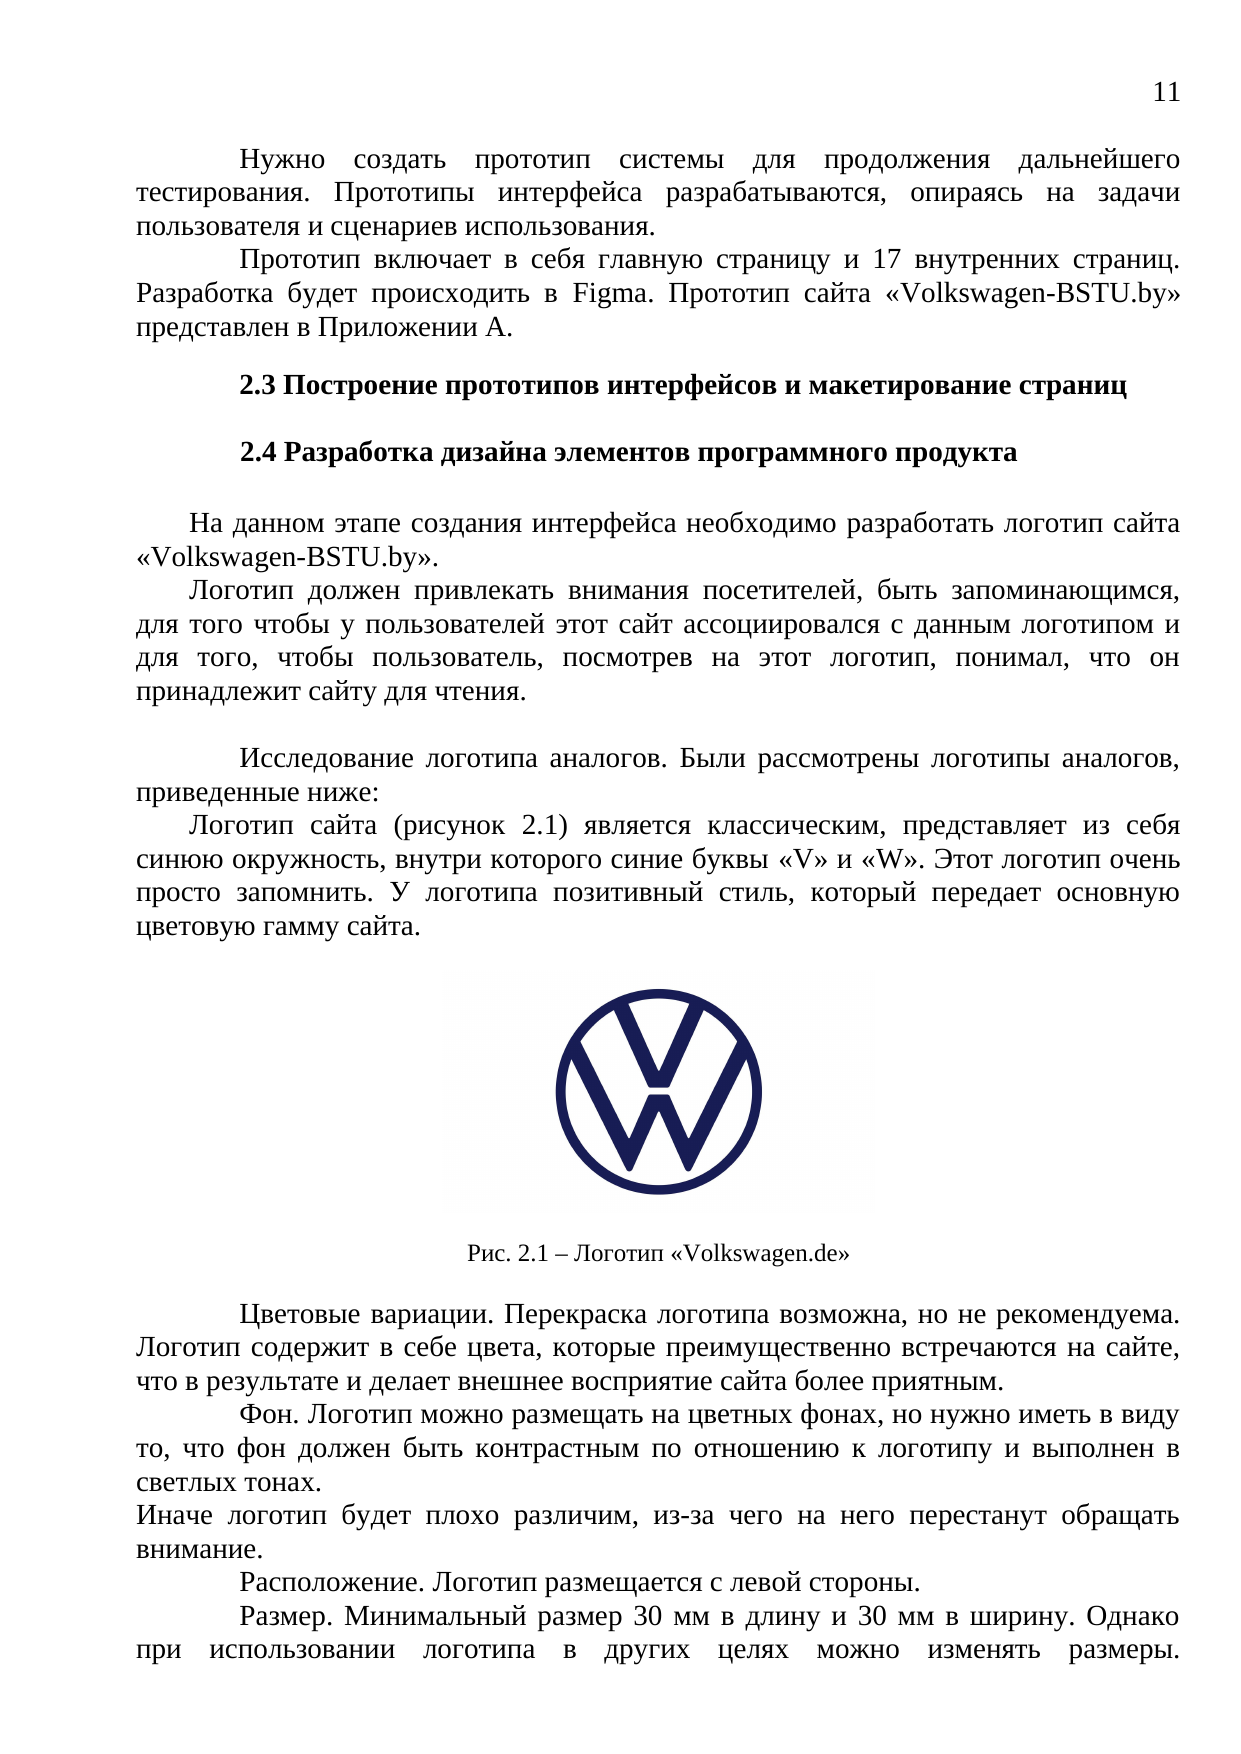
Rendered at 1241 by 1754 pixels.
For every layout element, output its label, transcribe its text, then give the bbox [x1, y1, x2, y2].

text Фон. Логотип можно размещать на цветных фонах, но нужно иметь в виду то, что фон должен быть контрастным по отношению к логотипу и выполнен в светлых тонах. [136, 1397, 1181, 1497]
text Прототип включает в себя главную страницу и 17 внутренних страниц. Разработка будет происходить в Figma. Прототип сайта «Volkswagen-BSTU.by» представлен в Приложении А. [136, 242, 1181, 342]
text 2.4 Разработка дизайна элементов программного продукта [211, 434, 1181, 468]
subtitle 2.3 Построение прототипов интерфейсов и макетирование страниц [136, 367, 1181, 401]
text Логотип должен привлекать внимания посетителей, быть запоминающимся, для того чтобы у пользователей этот сайт ассоциировался с данным логотипом и для того, чтобы пользователь, посмотрев на этот логотип, понимал, что он принадлежит сайту для чтения. [136, 572, 1181, 707]
text Логотип сайта (рисунок 2.1) является классическим, представляет из себя cинюю окружность, внутри которого синие буквы «V» и «W». Этот логотип очень просто запомнить. У логотипа позитивный стиль, который передает основную цветовую гамму сайта. [136, 807, 1181, 941]
text Расположение. Логотип размещается с левой стороны. [136, 1564, 1181, 1598]
text Рис. 2.1 – Логотип «Volkswagen.de» [136, 1238, 1181, 1267]
text Цветовые вариации. Перекраска логотипа возможна, но не рекомендуема. Логотип содержит в себе цвета, которые преимущественно встречаются на сайте, что в результате и делает внешнее восприятие сайта более приятным. [136, 1296, 1181, 1397]
text Нужно создать прототип системы для продолжения дальнейшего тестирования. Прототипы интерфейса разрабатываются, опираясь на задачи пользователя и сценариев использования. [136, 141, 1181, 242]
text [136, 1598, 1181, 1665]
picture [442, 970, 875, 1213]
text Иначе логотип будет плохо различим, из-за чего на него перестанут обращать внимание. [136, 1497, 1181, 1564]
text Исследование логотипа аналогов. Были рассмотрены логотипы аналогов, приведенные ниже: [136, 740, 1181, 807]
text На данном этапе создания интерфейса необходимо разработать логотип сайта «Volkswagen-BSTU.by». [136, 505, 1181, 572]
